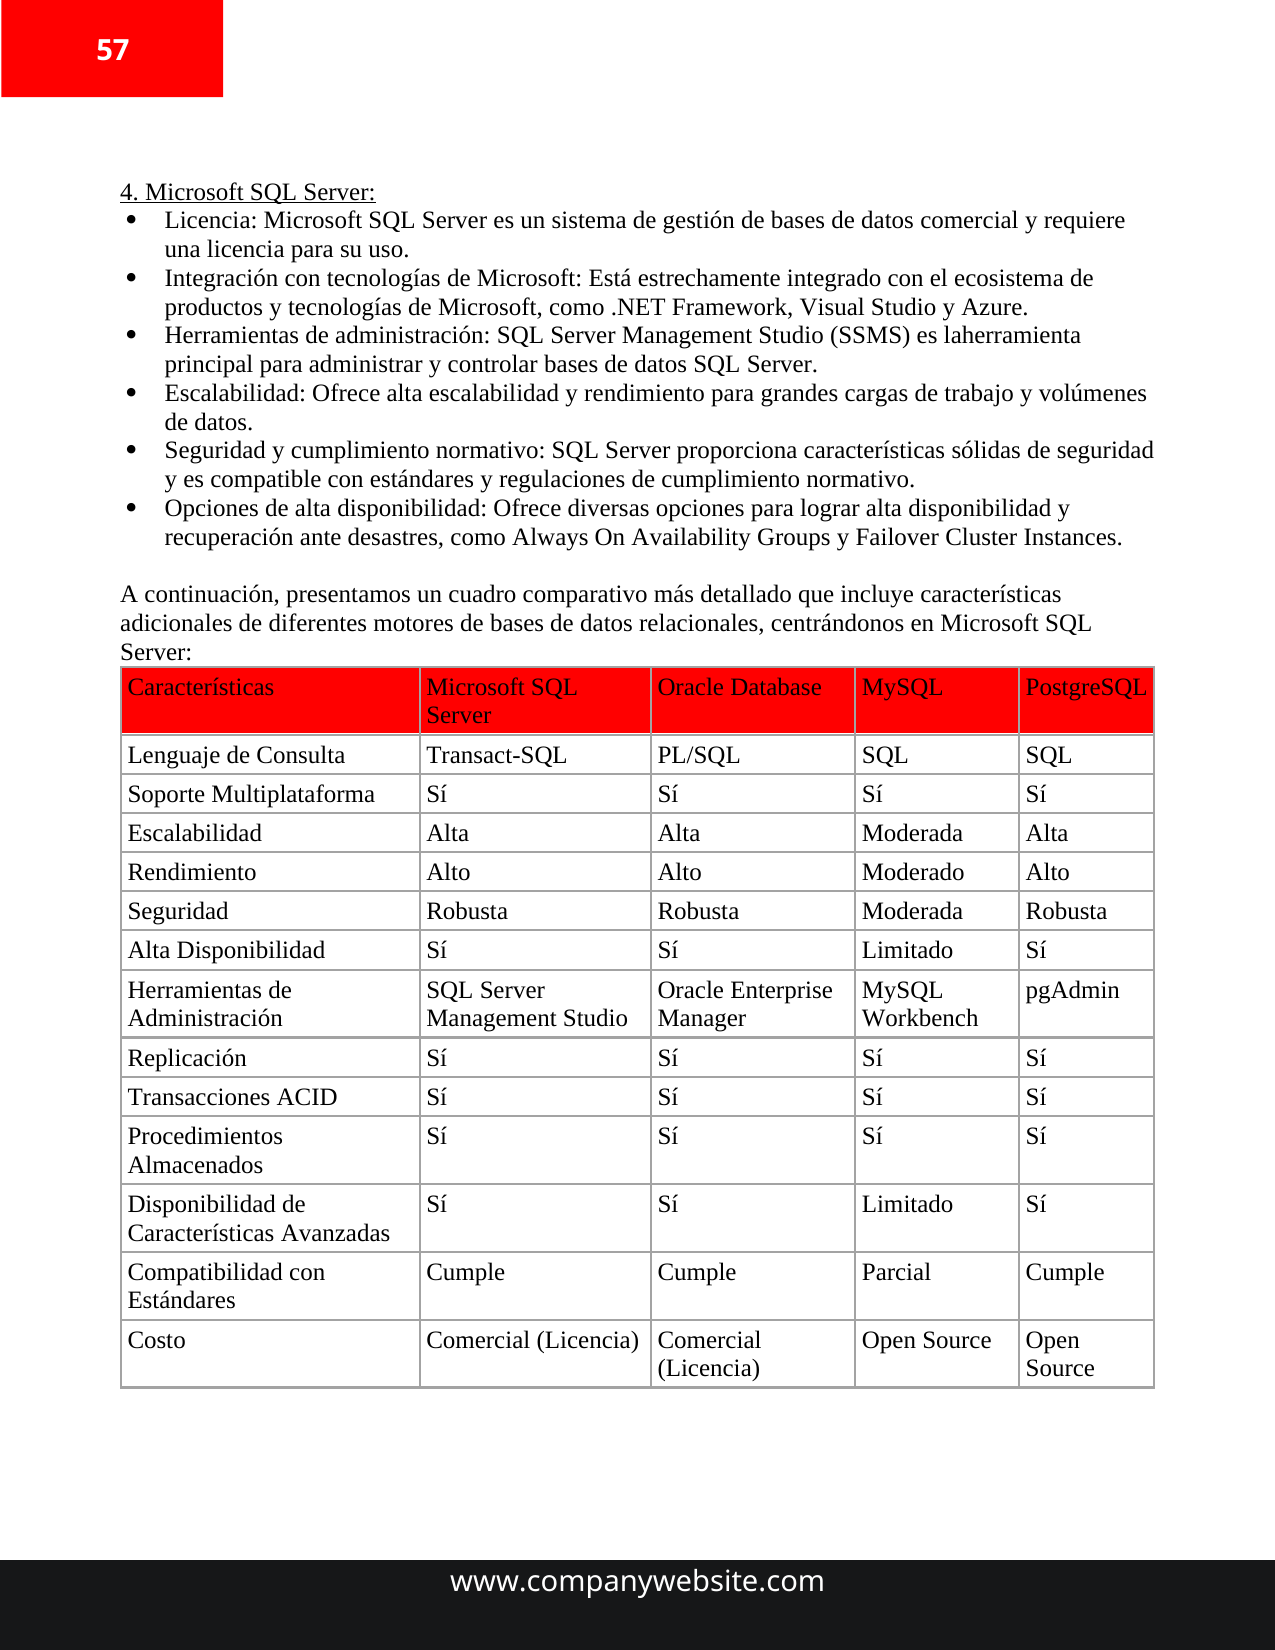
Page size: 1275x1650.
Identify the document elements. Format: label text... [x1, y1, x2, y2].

table_cell Sí [652, 775, 854, 812]
table_cell Limitado [856, 1185, 1018, 1251]
table_cell Sí [1020, 1185, 1153, 1251]
table_header Oracle Database [652, 668, 854, 733]
table_cell SQL Server Management Studio [421, 971, 650, 1036]
table_cell Compatibilidad con Estándares [122, 1253, 419, 1318]
table_cell Disponibilidad de Características Avanzadas [122, 1185, 419, 1251]
table_cell PL/SQL [652, 736, 854, 773]
table_cell Moderada [856, 814, 1018, 851]
table_header Características [122, 668, 419, 733]
table_cell Moderado [856, 853, 1018, 890]
table_cell Cumple [421, 1253, 650, 1318]
table_cell Cumple [652, 1253, 854, 1318]
table_cell Sí [856, 775, 1018, 812]
text A continuación, presentamos un cuadro comparativo más detallado que incluye características adicionales de diferentes motores de bases de datos relacionales, centrándonos en Microsoft SQL Server: [120, 579, 1155, 666]
table_cell Alto [1020, 853, 1153, 890]
table_header PostgreSQL [1020, 668, 1153, 733]
table_cell Alta [652, 814, 854, 851]
table_cell Herramientas de Administración [122, 971, 419, 1036]
table_cell MySQL Workbench [856, 971, 1018, 1036]
table_cell Moderada [856, 892, 1018, 929]
table_cell Sí [856, 1078, 1018, 1115]
table_cell Rendimiento [122, 853, 419, 890]
list Herramientas de administración: SQL Server Management Studio (SSMS) es laherramienta principal para administrar y controlar bases de datos SQL Server. [127, 321, 1155, 378]
table_cell Escalabilidad [122, 814, 419, 851]
table_cell Transacciones ACID [122, 1078, 419, 1115]
table_cell Alta [421, 814, 650, 851]
table_cell Costo [122, 1321, 419, 1386]
table_cell Sí [652, 1185, 854, 1251]
table_cell Alta Disponibilidad [122, 931, 419, 968]
table_cell Replicación [122, 1039, 419, 1076]
table_cell Sí [1020, 1078, 1153, 1115]
table_cell Sí [856, 1117, 1018, 1183]
table_cell Comercial (Licencia) [652, 1321, 854, 1386]
table_cell Sí [421, 1078, 650, 1115]
list Escalabilidad: Ofrece alta escalabilidad y rendimiento para grandes cargas de trabajo y volúmenes de datos. [127, 378, 1155, 436]
table_cell Parcial [856, 1253, 1018, 1318]
list Opciones de alta disponibilidad: Ofrece diversas opciones para lograr alta disponibilidad y recuperación ante desastres, como Always On Availability Groups y Failover Cluster Instances. [127, 493, 1155, 551]
table_cell SQL [1020, 736, 1153, 773]
table_cell Procedimientos Almacenados [122, 1117, 419, 1183]
table_cell Open Source [1020, 1321, 1153, 1386]
table_header MySQL [856, 668, 1018, 733]
table_cell Soporte Multiplataforma [122, 775, 419, 812]
table_cell Sí [856, 1039, 1018, 1076]
table_cell Alto [421, 853, 650, 890]
table_cell Sí [421, 1117, 650, 1183]
table_cell Cumple [1020, 1253, 1153, 1318]
table_cell Sí [421, 1185, 650, 1251]
list Integración con tecnologías de Microsoft: Está estrechamente integrado con el ecosistema de productos y tecnologías de Microsoft, como .NET Framework, Visual Studio y Azure. [127, 263, 1155, 321]
table_cell Open Source [856, 1321, 1018, 1386]
table_header Microsoft SQL Server [421, 668, 650, 733]
table_cell Lenguaje de Consulta [122, 736, 419, 773]
table_cell Sí [1020, 775, 1153, 812]
table_cell Limitado [856, 931, 1018, 968]
table_cell SQL [856, 736, 1018, 773]
table_cell Sí [652, 1117, 854, 1183]
table_cell Sí [652, 1078, 854, 1115]
table_cell Oracle Enterprise Manager [652, 971, 854, 1036]
table_cell Alta [1020, 814, 1153, 851]
table_cell Sí [652, 931, 854, 968]
table_cell pgAdmin [1020, 971, 1153, 1036]
table_cell Transact-SQL [421, 736, 650, 773]
table_cell Sí [421, 1039, 650, 1076]
table_cell Sí [1020, 1039, 1153, 1076]
table_cell Sí [421, 775, 650, 812]
table_cell Sí [1020, 1117, 1153, 1183]
table_cell Sí [1020, 931, 1153, 968]
list Licencia: Microsoft SQL Server es un sistema de gestión de bases de datos comercial y requiere una licencia para su uso. [127, 206, 1155, 263]
table_cell Sí [652, 1039, 854, 1076]
table_cell Robusta [421, 892, 650, 929]
table_cell Robusta [1020, 892, 1153, 929]
text 4. Microsoft SQL Server: [120, 177, 1155, 206]
table_cell Comercial (Licencia) [421, 1321, 650, 1386]
table_cell Sí [421, 931, 650, 968]
table_cell Seguridad [122, 892, 419, 929]
table_cell Alto [652, 853, 854, 890]
table_cell Robusta [652, 892, 854, 929]
list Seguridad y cumplimiento normativo: SQL Server proporciona características sólidas de seguridad y es compatible con estándares y regulaciones de cumplimiento normativo. [127, 436, 1155, 493]
